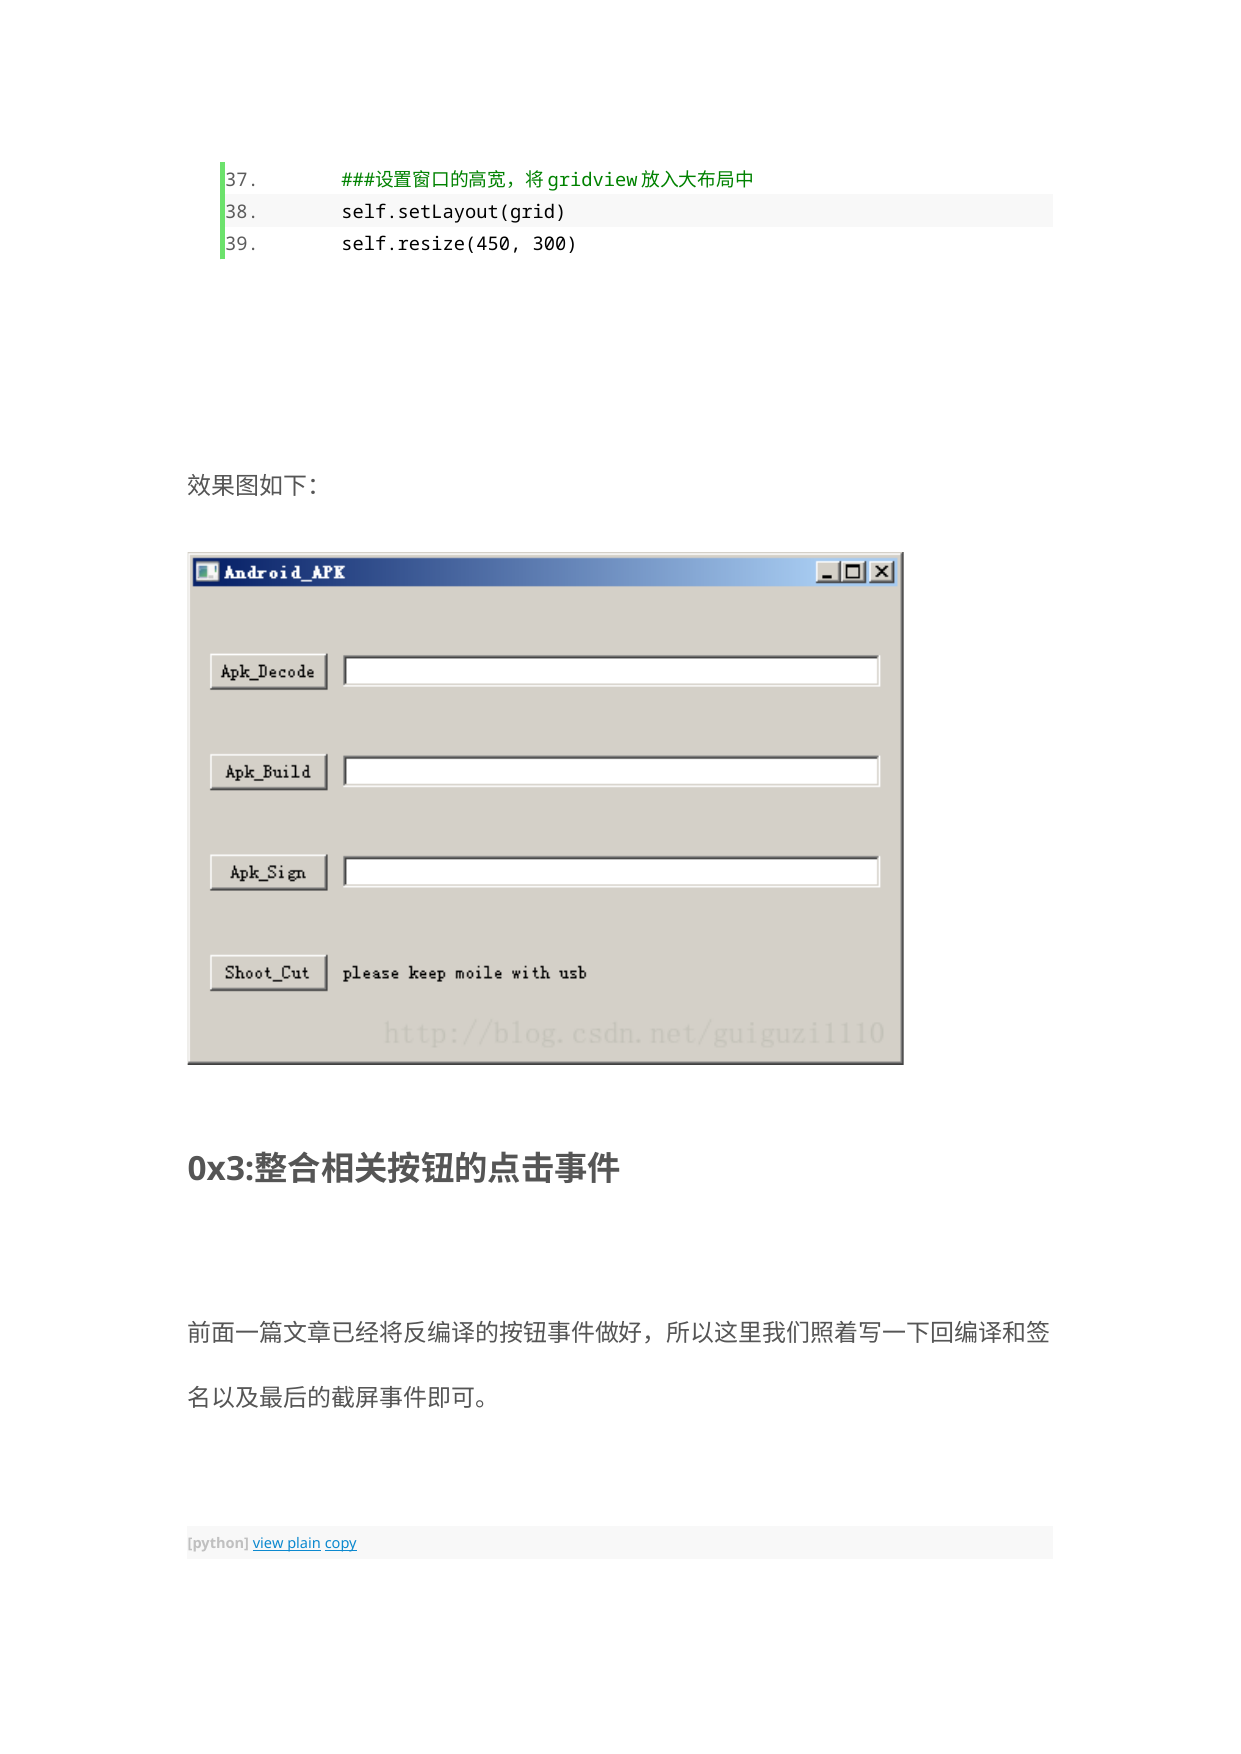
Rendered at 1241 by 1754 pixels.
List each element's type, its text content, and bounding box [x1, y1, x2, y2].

text 前面一篇文章已经将反编译的按钮事件做好，所以这里我们照着写一下回编译和签名以及最后的截屏事件即可。 [187, 1299, 1053, 1429]
list ###设置窗口的高宽，将gridview放入大布局中 [225, 162, 1053, 194]
picture [187, 552, 904, 1065]
subtitle 0x3:整合相关按钮的点击事件 [187, 1134, 1053, 1199]
list self.resize(450, 300) [225, 227, 1053, 259]
text [python] view plain copy [187, 1526, 1053, 1559]
list self.setLayout(grid) [225, 194, 1053, 227]
text 效果图如下： [187, 451, 1053, 516]
